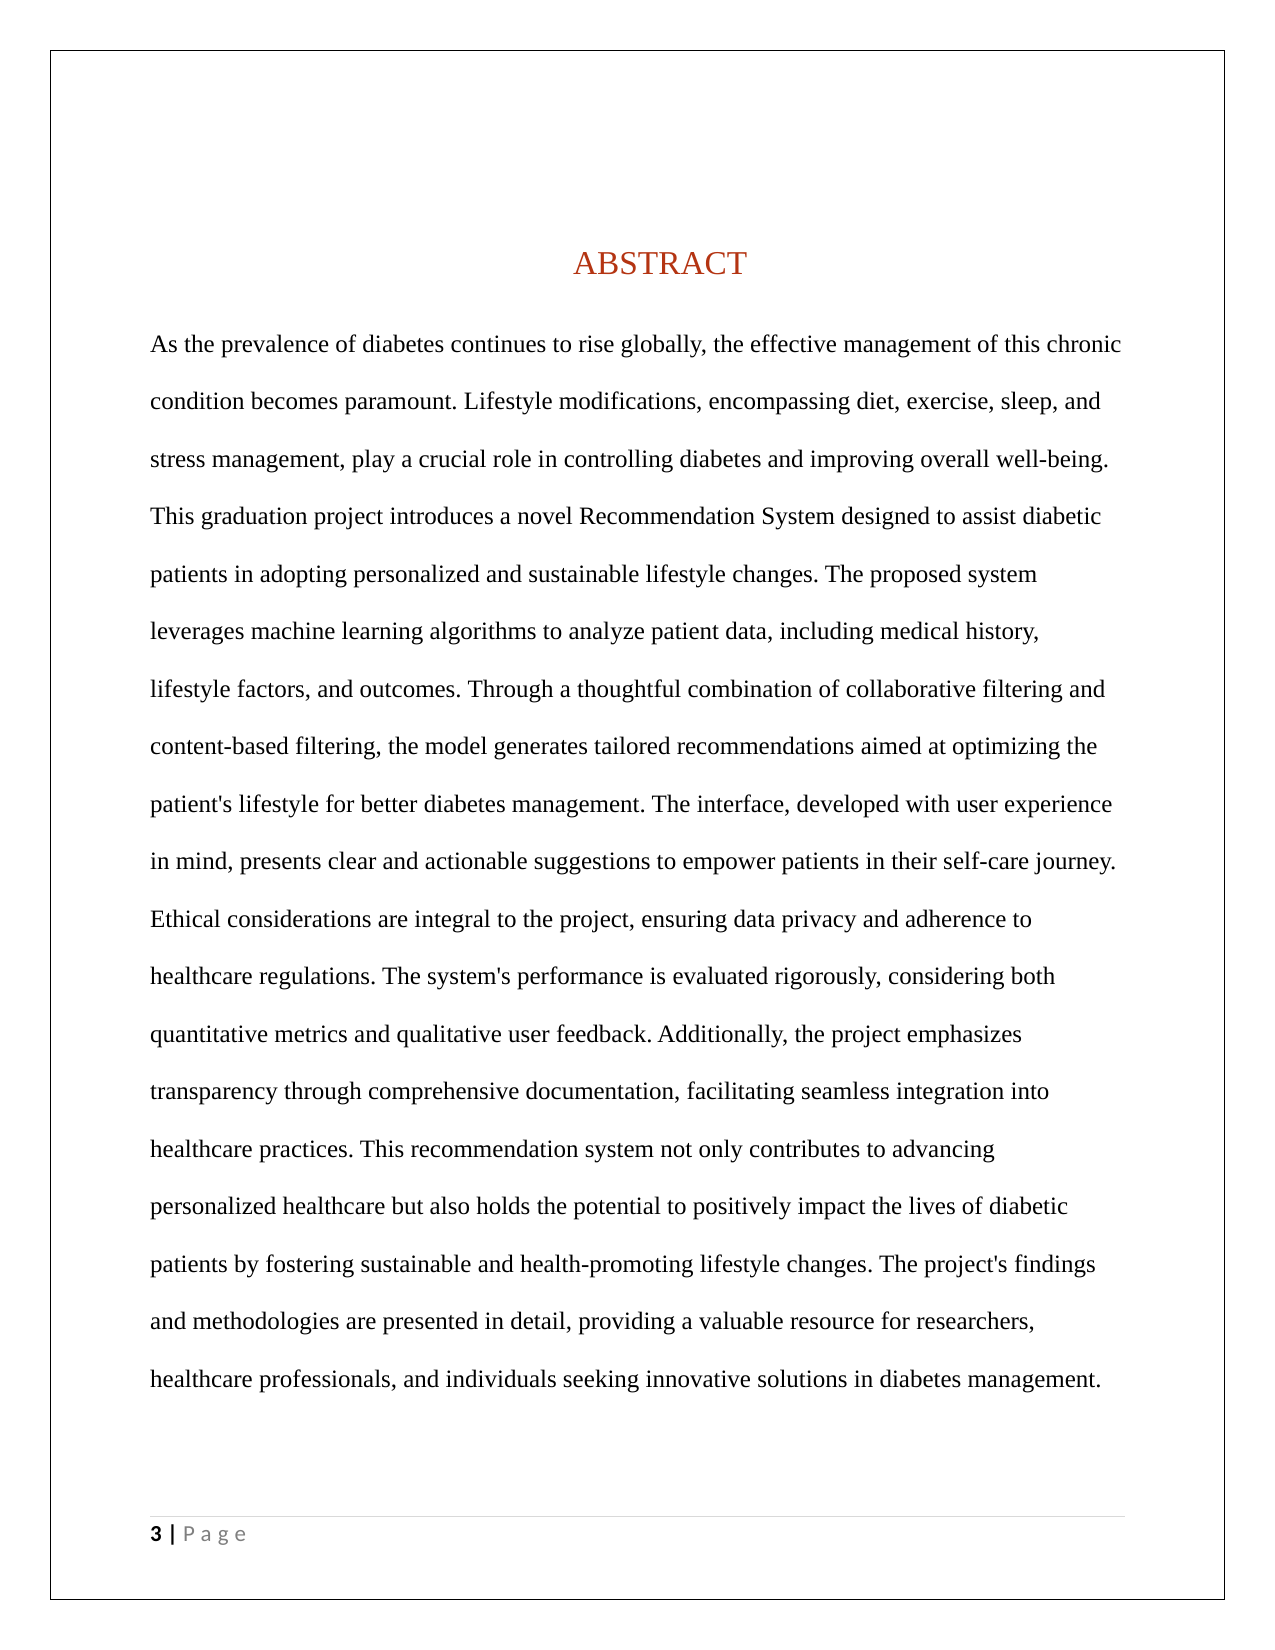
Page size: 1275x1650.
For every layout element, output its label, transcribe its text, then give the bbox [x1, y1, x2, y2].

list Ethical considerations are integral to the project, ensuring data privacy and adherence to healthcare regulations. The system's performance is evaluated rigorously, considering both quantitative metrics and qualitative user feedback. Additionally, the project emphasizes transparency through comprehensive documentation, facilitating seamless integration into healthcare practices. This recommendation system not only contributes to advancing personalized healthcare but also holds the potential to positively impact the lives of diabetic patients by fostering sustainable and health-promoting lifestyle changes. The project's findings and methodologies are presented in detail, providing a valuable resource for researchers, healthcare professionals, and individuals seeking innovative solutions in diabetes management. [150, 904, 1125, 1393]
subtitle ABSTRACT [195, 243, 1125, 281]
list As the prevalence of diabetes continues to rise globally, the effective management of this chronic condition becomes paramount. Lifestyle modifications, encompassing diet, exercise, sleep, and stress management, play a crucial role in controlling diabetes and improving overall well-being. This graduation project introduces a novel Recommendation System designed to assist diabetic patients in adopting personalized and sustainable lifestyle changes. The proposed system leverages machine learning algorithms to analyze patient data, including medical history, lifestyle factors, and outcomes. Through a thoughtful combination of collaborative filtering and content-based filtering, the model generates tailored recommendations aimed at optimizing the patient's lifestyle for better diabetes management. The interface, developed with user experience in mind, presents clear and actionable suggestions to empower patients in their self-care journey. [150, 329, 1125, 875]
